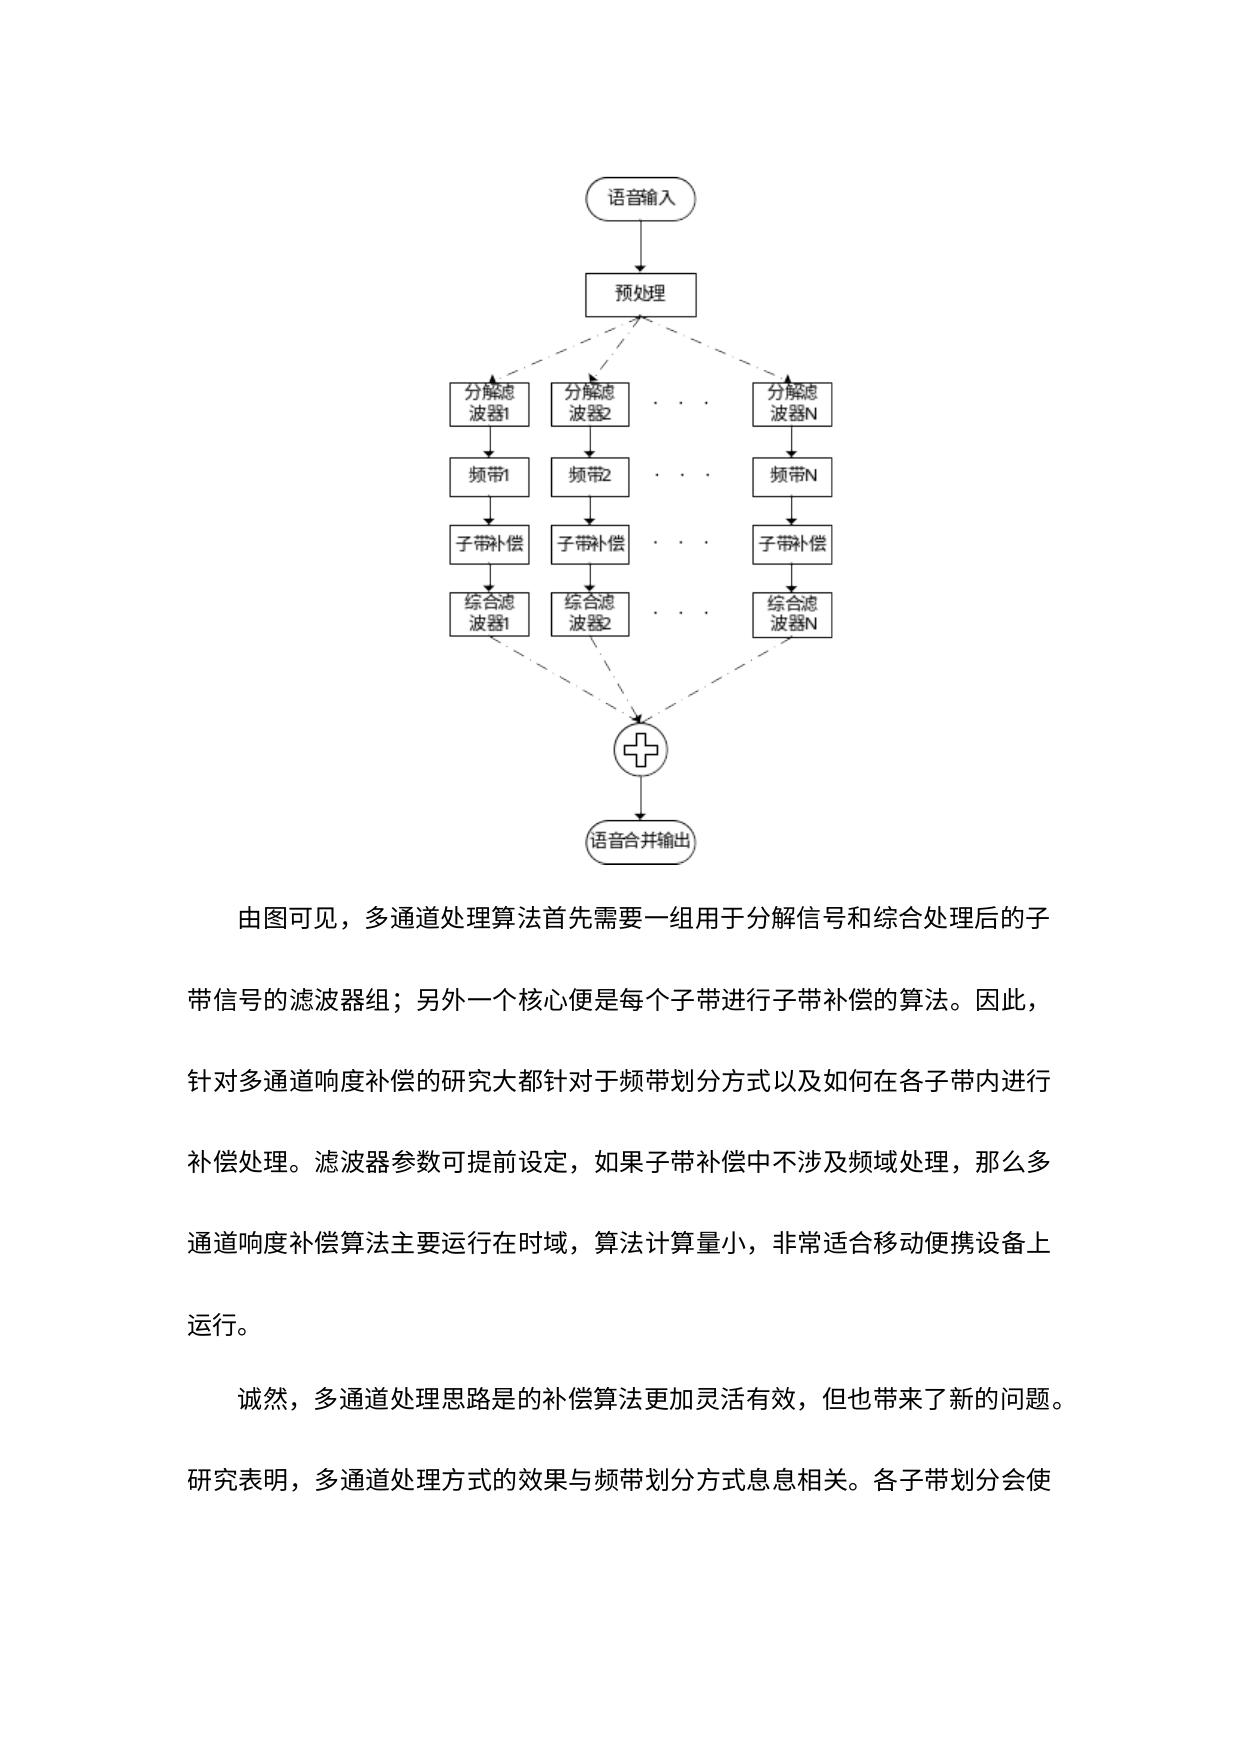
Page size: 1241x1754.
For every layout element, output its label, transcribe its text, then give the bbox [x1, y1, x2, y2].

text 由图可见，多通道处理算法首先需要一组用于分解信号和综合处理后的子带信号的滤波器组；另外一个核心便是每个子带进行子带补偿的算法。因此，针对多通道响度补偿的研究大都针对于频带划分方式以及如何在各子带内进行补偿处理。滤波器参数可提前设定，如果子带补偿中不涉及频域处理，那么多通道响度补偿算法主要运行在时域，算法计算量小，非常适合移动便携设备上运行。 [187, 884, 1053, 1356]
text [187, 1365, 1053, 1511]
